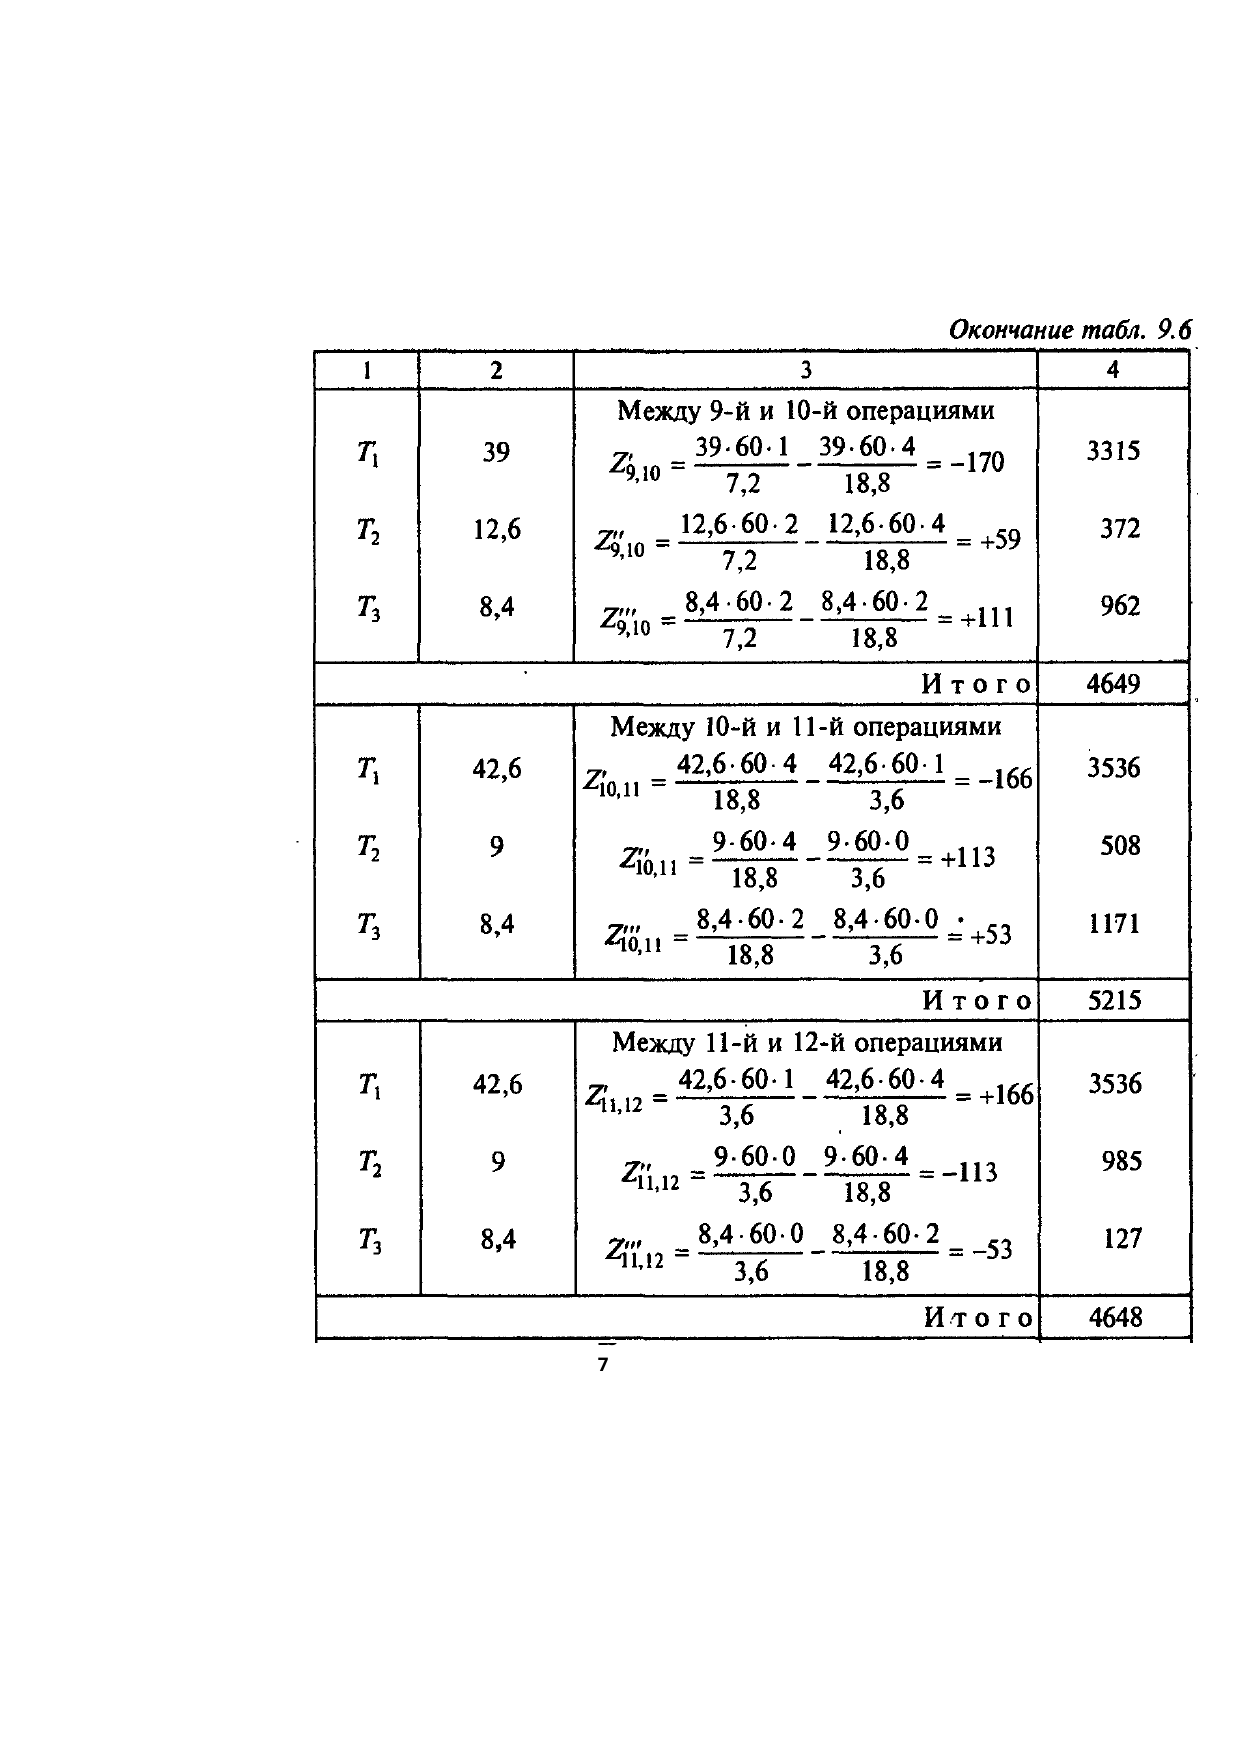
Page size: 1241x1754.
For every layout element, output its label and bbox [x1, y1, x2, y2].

picture [280, 305, 1221, 1343]
